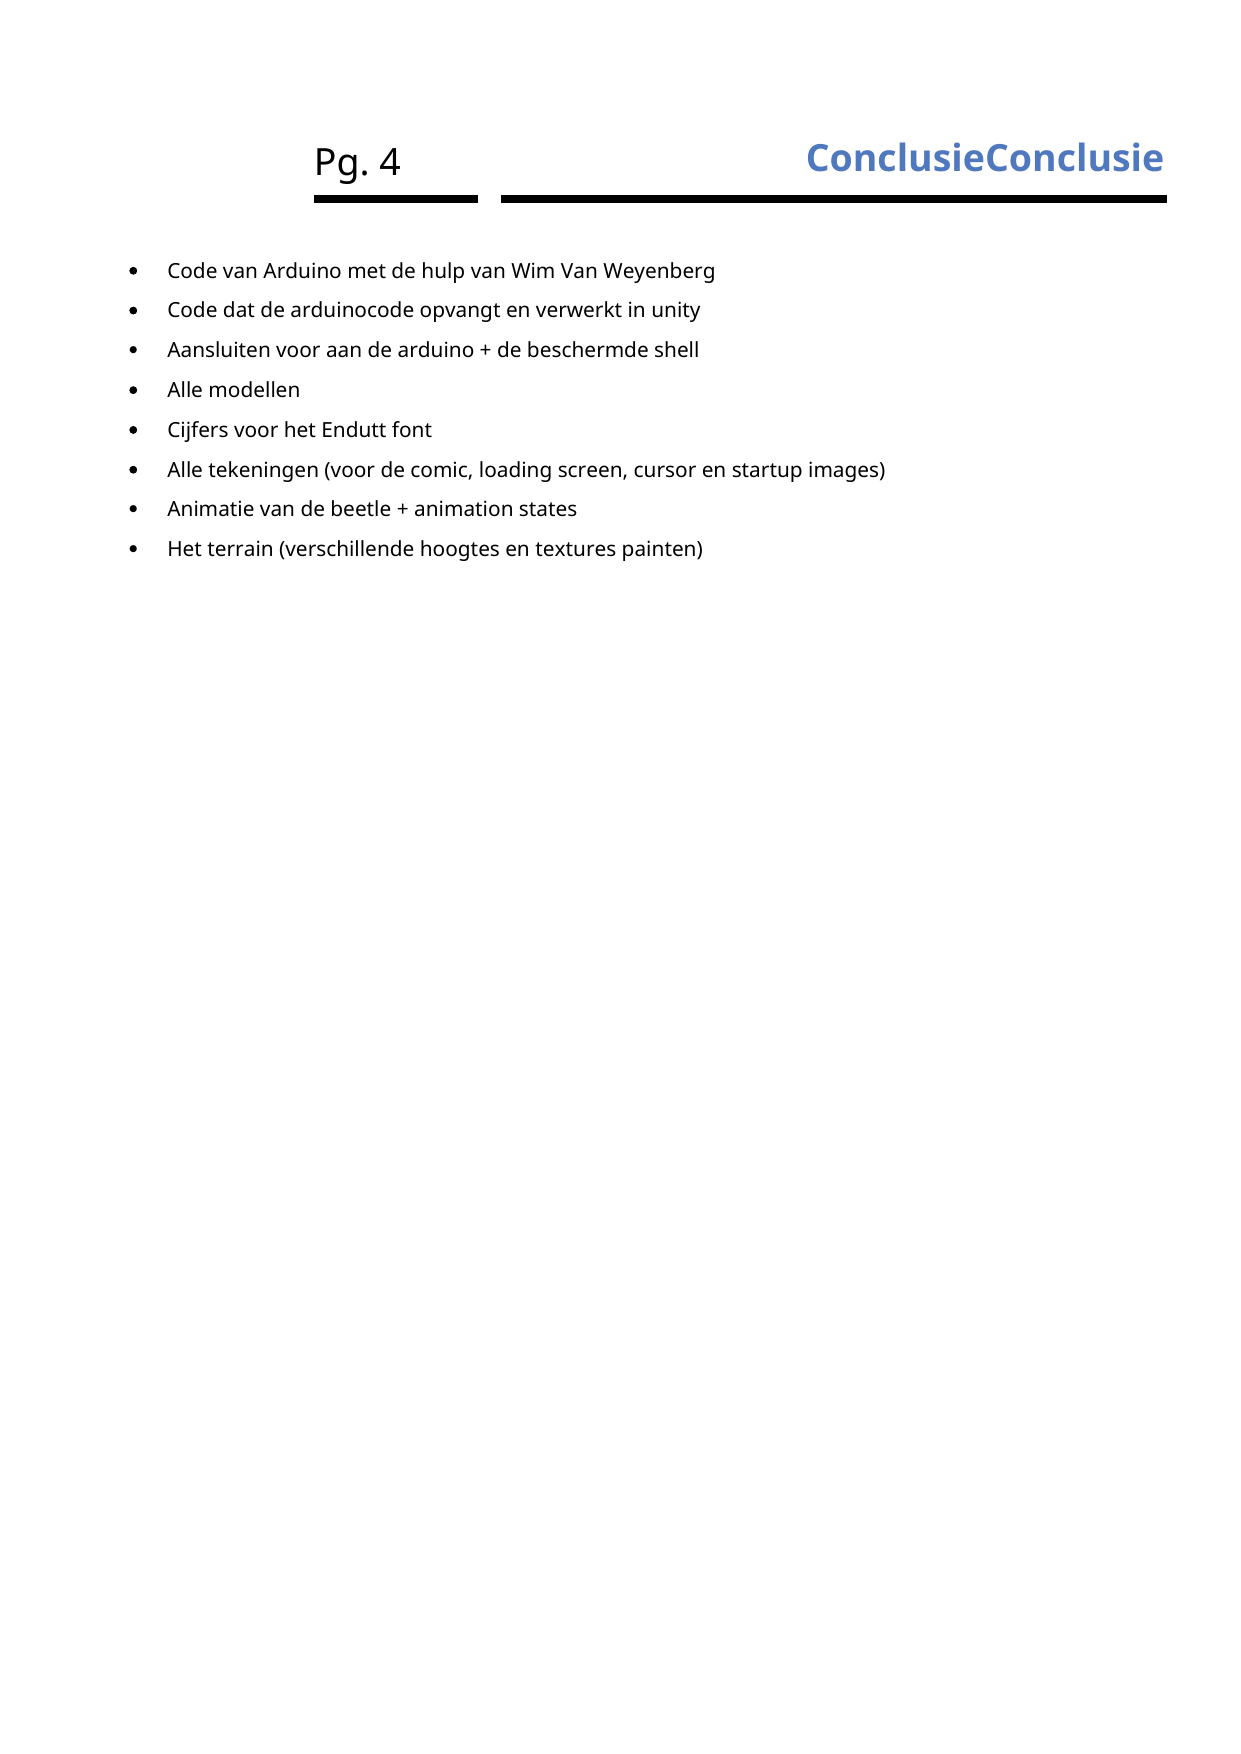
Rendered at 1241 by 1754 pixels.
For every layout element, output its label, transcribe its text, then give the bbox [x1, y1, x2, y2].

list Cijfers voor het Endutt font [129, 415, 1167, 443]
list Alle tekeningen (voor de comic, loading screen, cursor en startup images) [129, 455, 1167, 483]
list Animatie van de beetle + animation states [129, 494, 1167, 523]
list Het terrain (verschillende hoogtes en textures painten) [129, 534, 1167, 563]
list Code dat de arduinocode opvangt en verwerkt in unity [129, 296, 1167, 324]
list Alle modellen [129, 375, 1167, 404]
list Code van Arduino met de hulp van Wim Van Weyenberg [129, 256, 1167, 284]
list Aansluiten voor aan de arduino + de beschermde shell [129, 335, 1167, 364]
